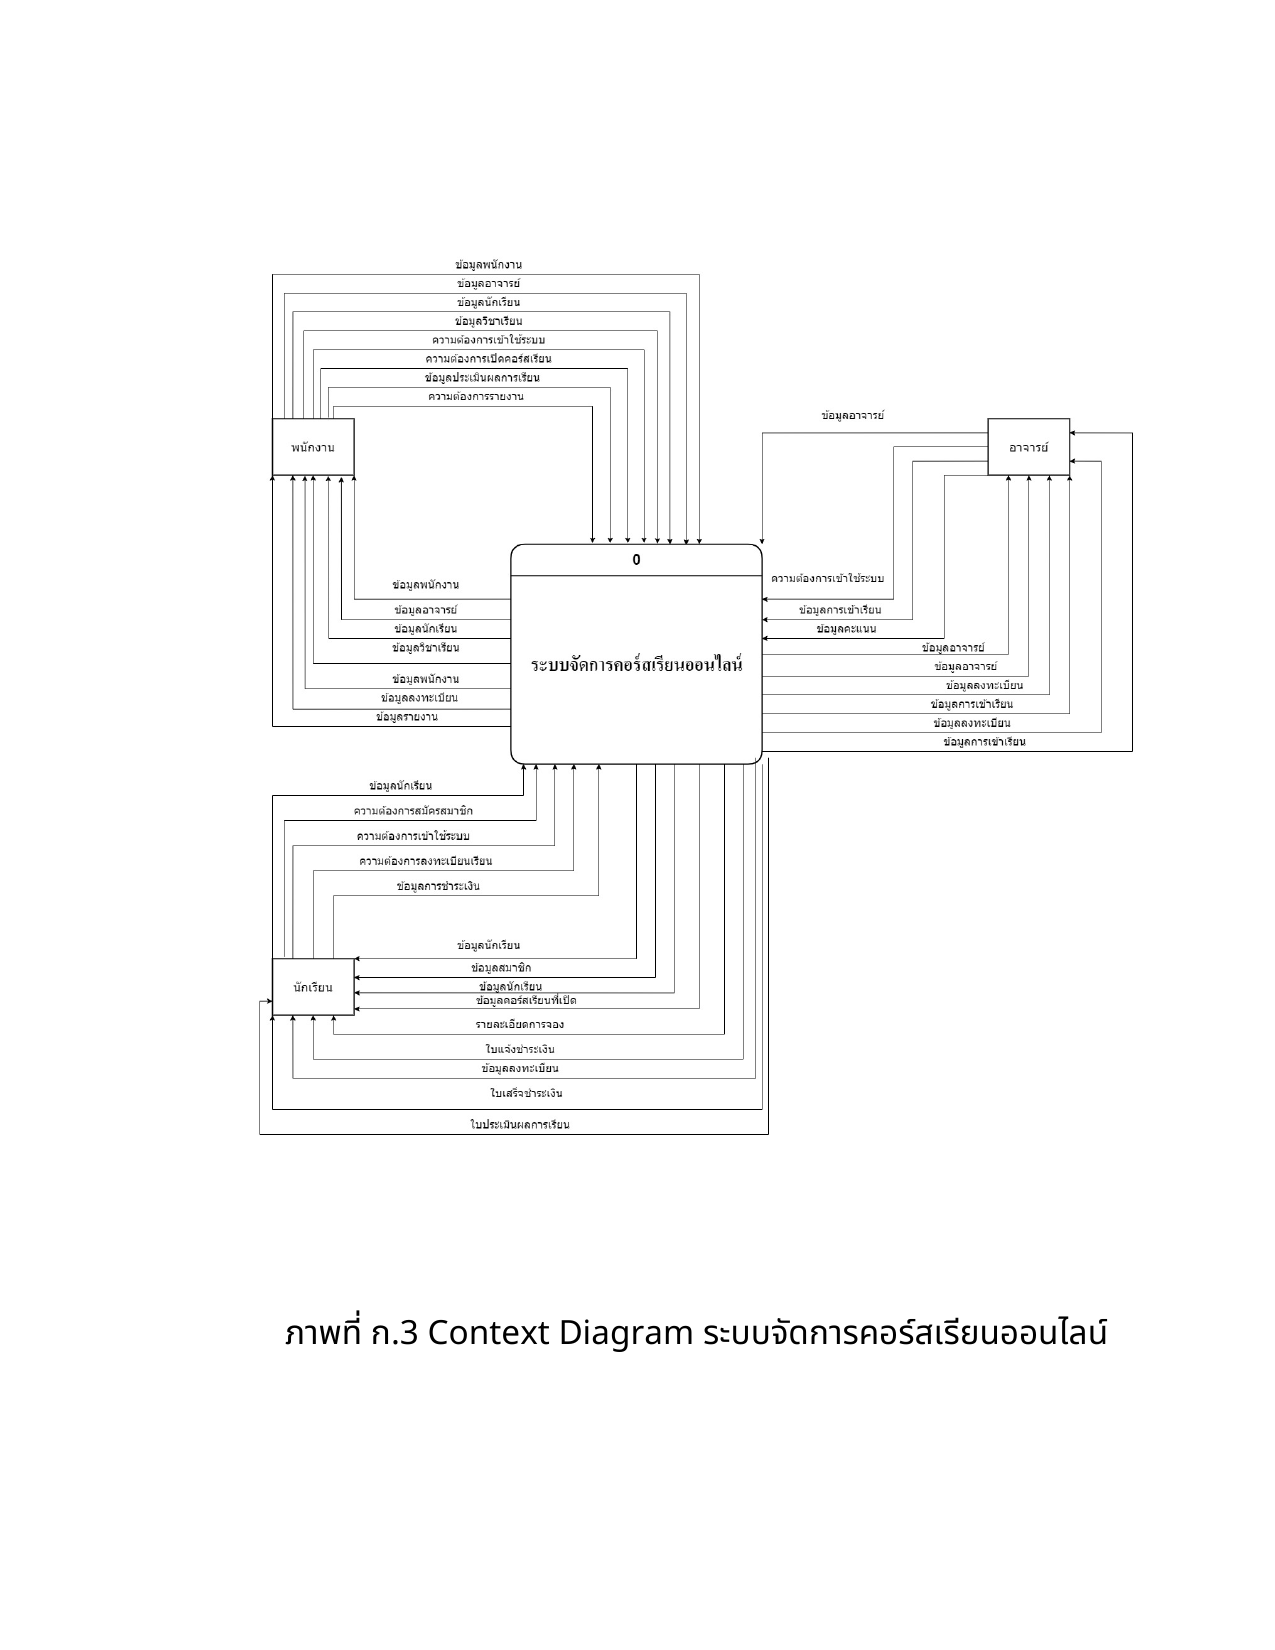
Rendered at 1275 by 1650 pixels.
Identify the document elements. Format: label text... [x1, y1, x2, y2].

picture [236, 236, 1157, 1159]
text ภาพที่ ก.3 Context Diagram ระบบจัดการคอร์สเรียนออนไลน์ [236, 1309, 1157, 1359]
